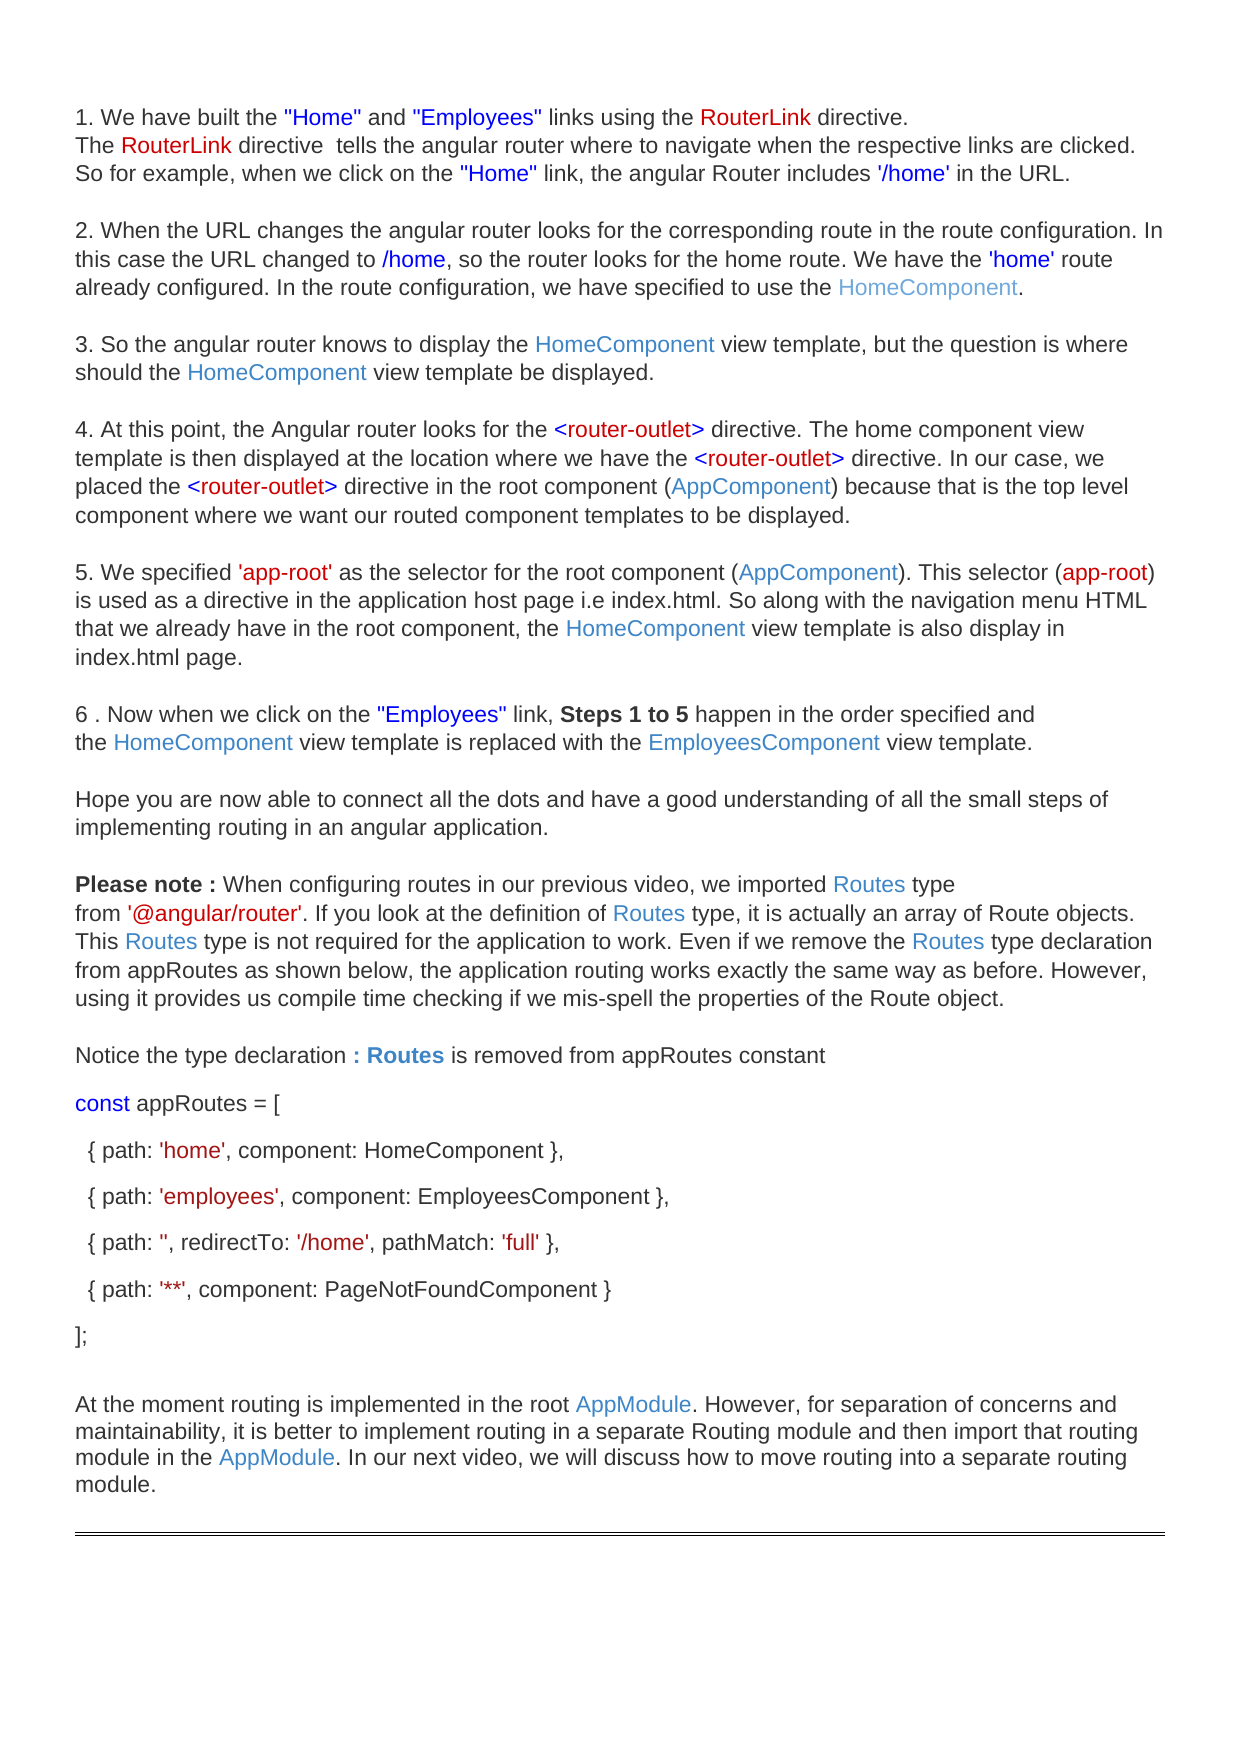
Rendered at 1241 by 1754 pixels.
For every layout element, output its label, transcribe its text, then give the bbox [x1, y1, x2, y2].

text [75, 75, 1165, 1068]
text { path: 'employees', component: EmployeesComponent }, [75, 1180, 1165, 1209]
text At the moment routing is implemented in the root AppModule. However, for separation of concerns and maintainability, it is better to implement routing in a separate Routing module and then import that routing module in the AppModule. In our next video, we will discuss how to move routing into a separate routing module. [75, 1365, 1165, 1497]
text const appRoutes = [ [75, 1087, 1165, 1117]
text ]; [75, 1319, 1165, 1348]
text { path: 'home', component: HomeComponent }, [75, 1133, 1165, 1163]
text { path: '**', component: PageNotFoundComponent } [75, 1272, 1165, 1302]
text { path: '', redirectTo: '/home', pathMatch: 'full' }, [75, 1226, 1165, 1256]
